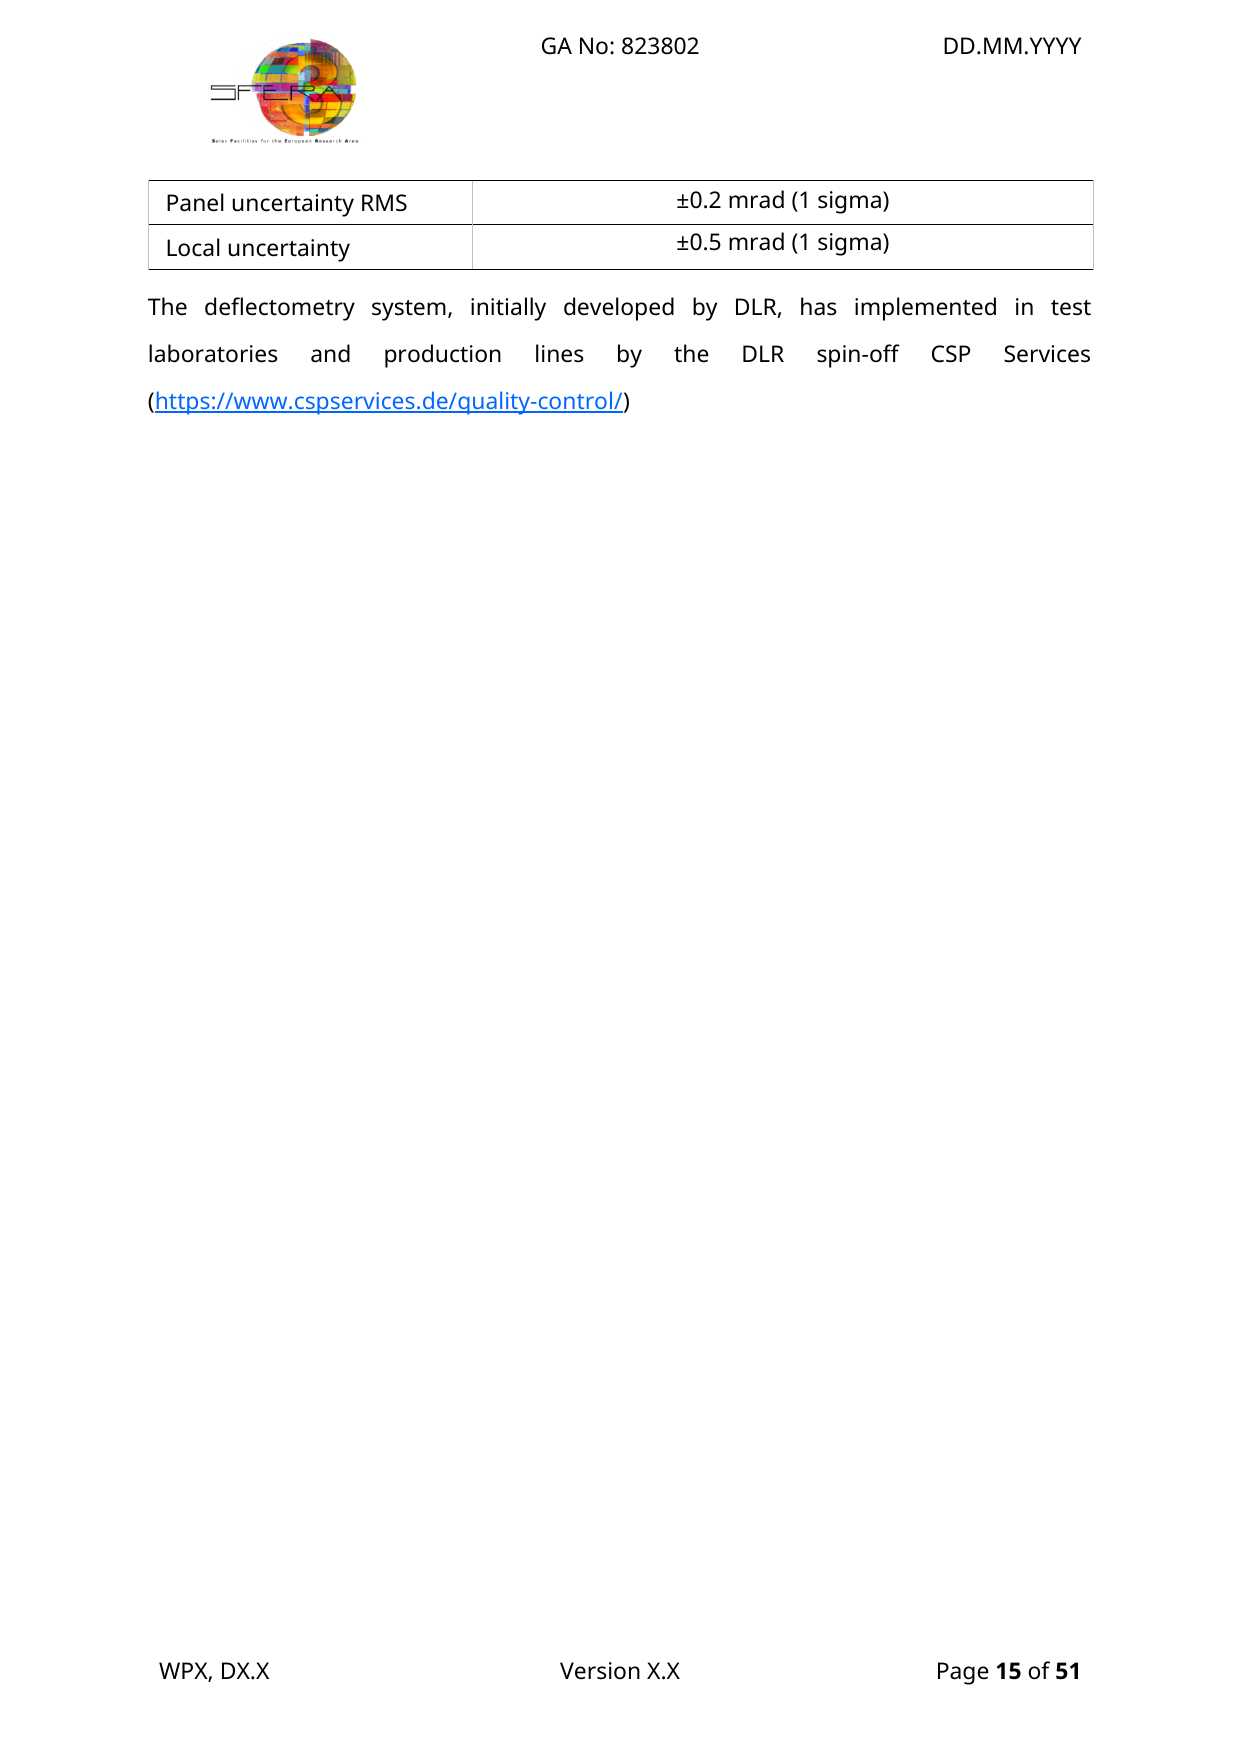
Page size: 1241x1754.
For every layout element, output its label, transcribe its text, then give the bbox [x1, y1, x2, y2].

table_cell ±0.5 mrad (1 sigma) [473, 225, 1093, 269]
table_cell Panel uncertainty RMS [149, 181, 472, 224]
text The deflectometry system, initially developed by DLR, has implemented in test laboratories and production lines by the DLR spin-off CSP Services (https://www.cspservices.de/quality-control/) [148, 291, 1092, 416]
table_cell Local uncertainty [149, 225, 472, 269]
picture [158, 29, 413, 149]
table_cell ±0.2 mrad (1 sigma) [473, 181, 1093, 224]
